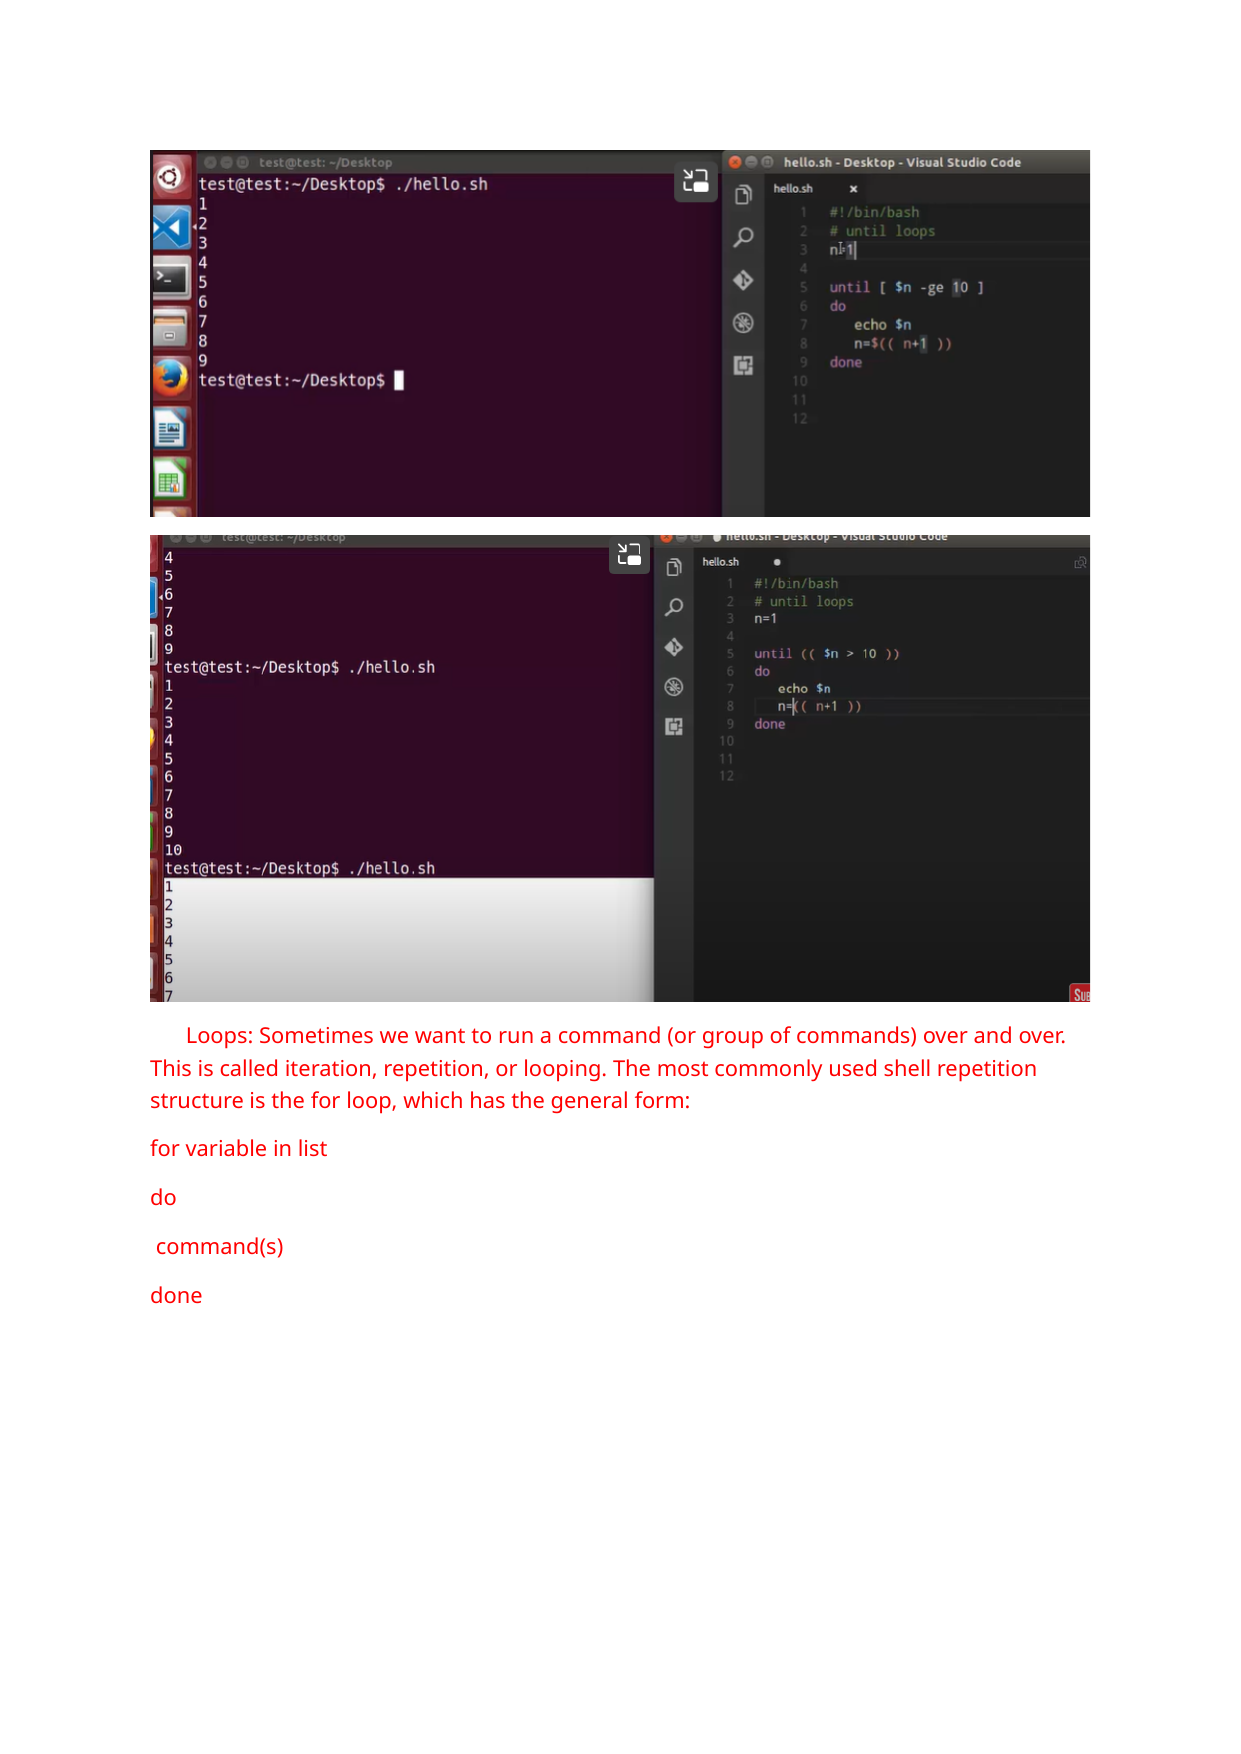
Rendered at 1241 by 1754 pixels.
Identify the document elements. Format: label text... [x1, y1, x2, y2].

picture [150, 535, 1091, 1002]
text for variable in list [150, 1133, 1090, 1163]
picture [150, 150, 1091, 517]
text command(s) [150, 1231, 1090, 1261]
text for Loops: Sometimes we want to run a command (or group of commands) over and over. This is called iteration, repetition, or looping. The most commonly used shell repetition structure is the for loop, which has the general form: [150, 1020, 1090, 1114]
text do [150, 1182, 1090, 1212]
text done [150, 1279, 1090, 1309]
